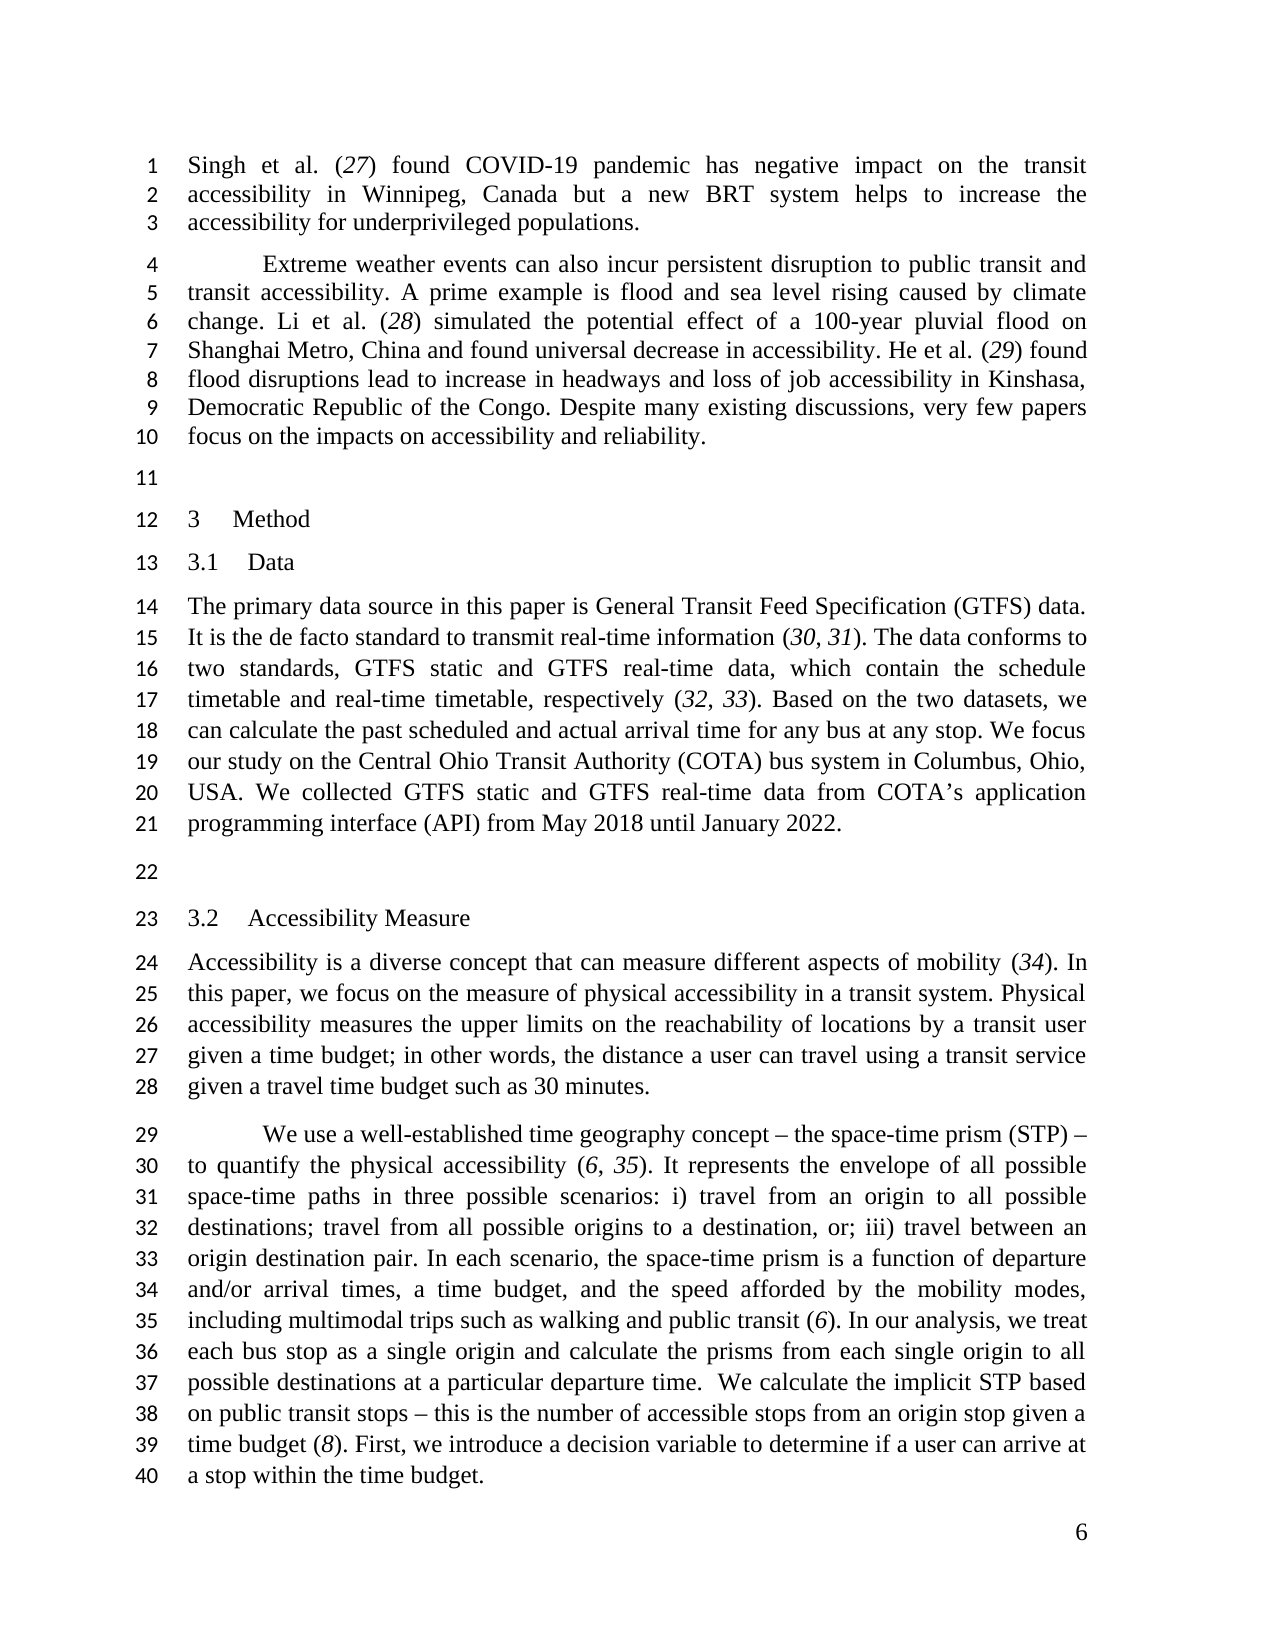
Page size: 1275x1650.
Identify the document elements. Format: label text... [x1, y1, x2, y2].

subtitle Accessibility Measure [187, 903, 1087, 932]
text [187, 150, 1087, 236]
text We use a well-established time geography concept – the space-time prism (STP) – to quantify the physical accessibility (6, 35). It represents the envelope of all possible space-time paths in three possible scenarios: i) travel from an origin to all possible destinations; travel from all possible origins to a destination, or; iii) travel between an origin destination pair. In each scenario, the space-time prism is a function of departure and/or arrival times, a time budget, and the speed afforded by the mobility modes, including multimodal trips such as walking and public transit (6). In our analysis, we treat each bus stop as a single origin and calculate the prisms from each single origin to all possible destinations at a particular departure time. We calculate the implicit STP based on public transit stops – this is the number of accessible stops from an origin stop given a time budget (8). First, we introduce a decision variable to determine if a user can arrive at a stop within the time budget. [187, 1119, 1087, 1489]
subtitle Data [187, 547, 1087, 576]
text The primary data source in this paper is General Transit Feed Specification (GTFS) data. It is the de facto standard to transmit real-time information (30, 31). The data conforms to two standards, GTFS static and GTFS real-time data, which contain the schedule timetable and real-time timetable, respectively (32, 33). Based on the two datasets, we can calculate the past scheduled and actual arrival time for any bus at any stop. We focus our study on the Central Ohio Transit Authority (COTA) bus system in Columbus, Ohio, USA. We collected GTFS static and GTFS real-time data from COTA’s application programming interface (API) from May 2018 until January 2022. [187, 591, 1087, 837]
text Extreme weather events can also incur persistent disruption to public transit and transit accessibility. A prime example is flood and sea level rising caused by climate change. Li et al. (28) simulated the potential effect of a 100-year pluvial flood on Shanghai Metro, China and found universal decrease in accessibility. He et al. (29) found flood disruptions lead to increase in headways and loss of job accessibility in Kinshasa, Democratic Republic of the Congo. Despite many existing discussions, very few papers focus on the impacts on accessibility and reliability. [187, 249, 1087, 450]
text Accessibility is a diverse concept that can measure different aspects of mobility (34). In this paper, we focus on the measure of physical accessibility in a transit system. Physical accessibility measures the upper limits on the reachability of locations by a transit user given a time budget; in other words, the distance a user can travel using a transit service given a travel time budget such as 30 minutes. [187, 947, 1087, 1100]
subtitle Method [187, 504, 1087, 532]
